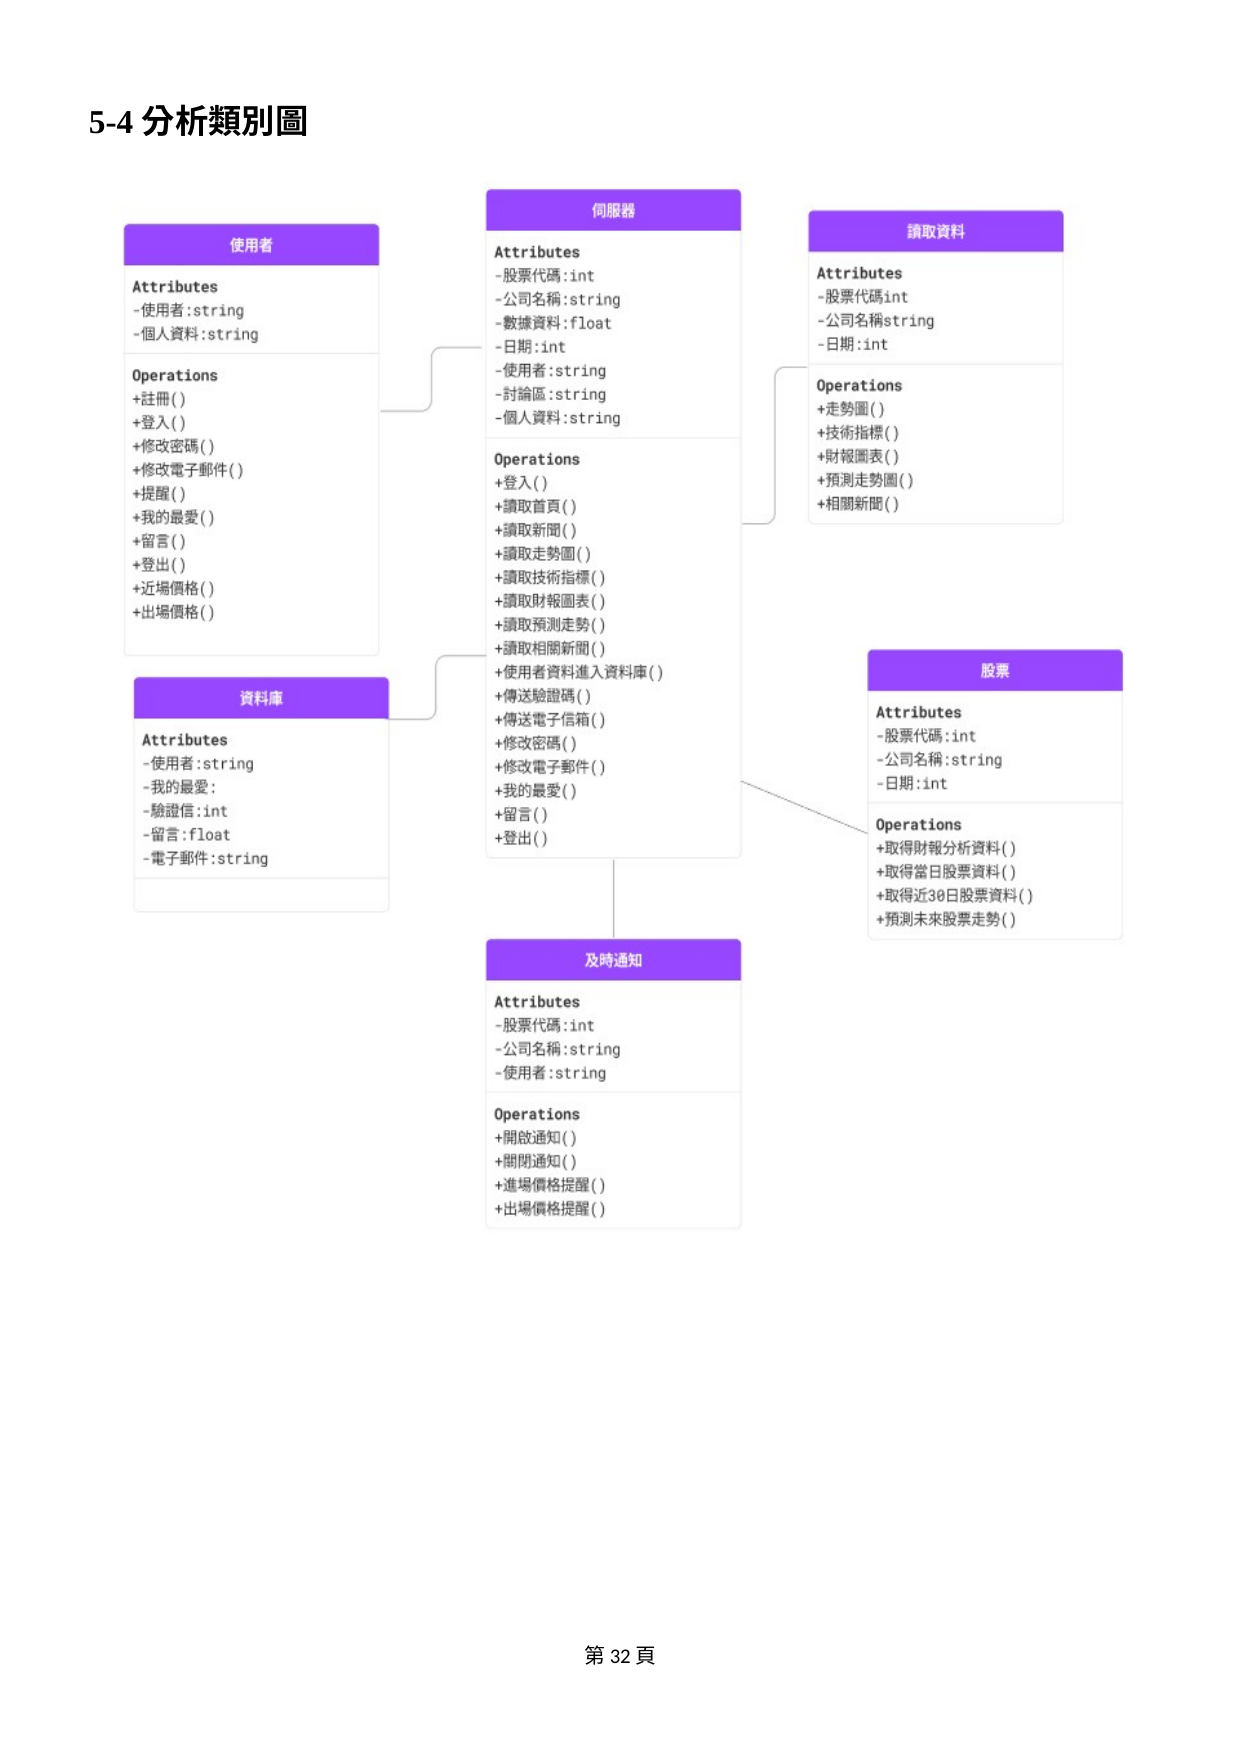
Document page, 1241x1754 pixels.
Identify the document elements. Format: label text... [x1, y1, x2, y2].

subtitle 分析類別圖 [89, 95, 1152, 143]
picture [90, 181, 1152, 1262]
